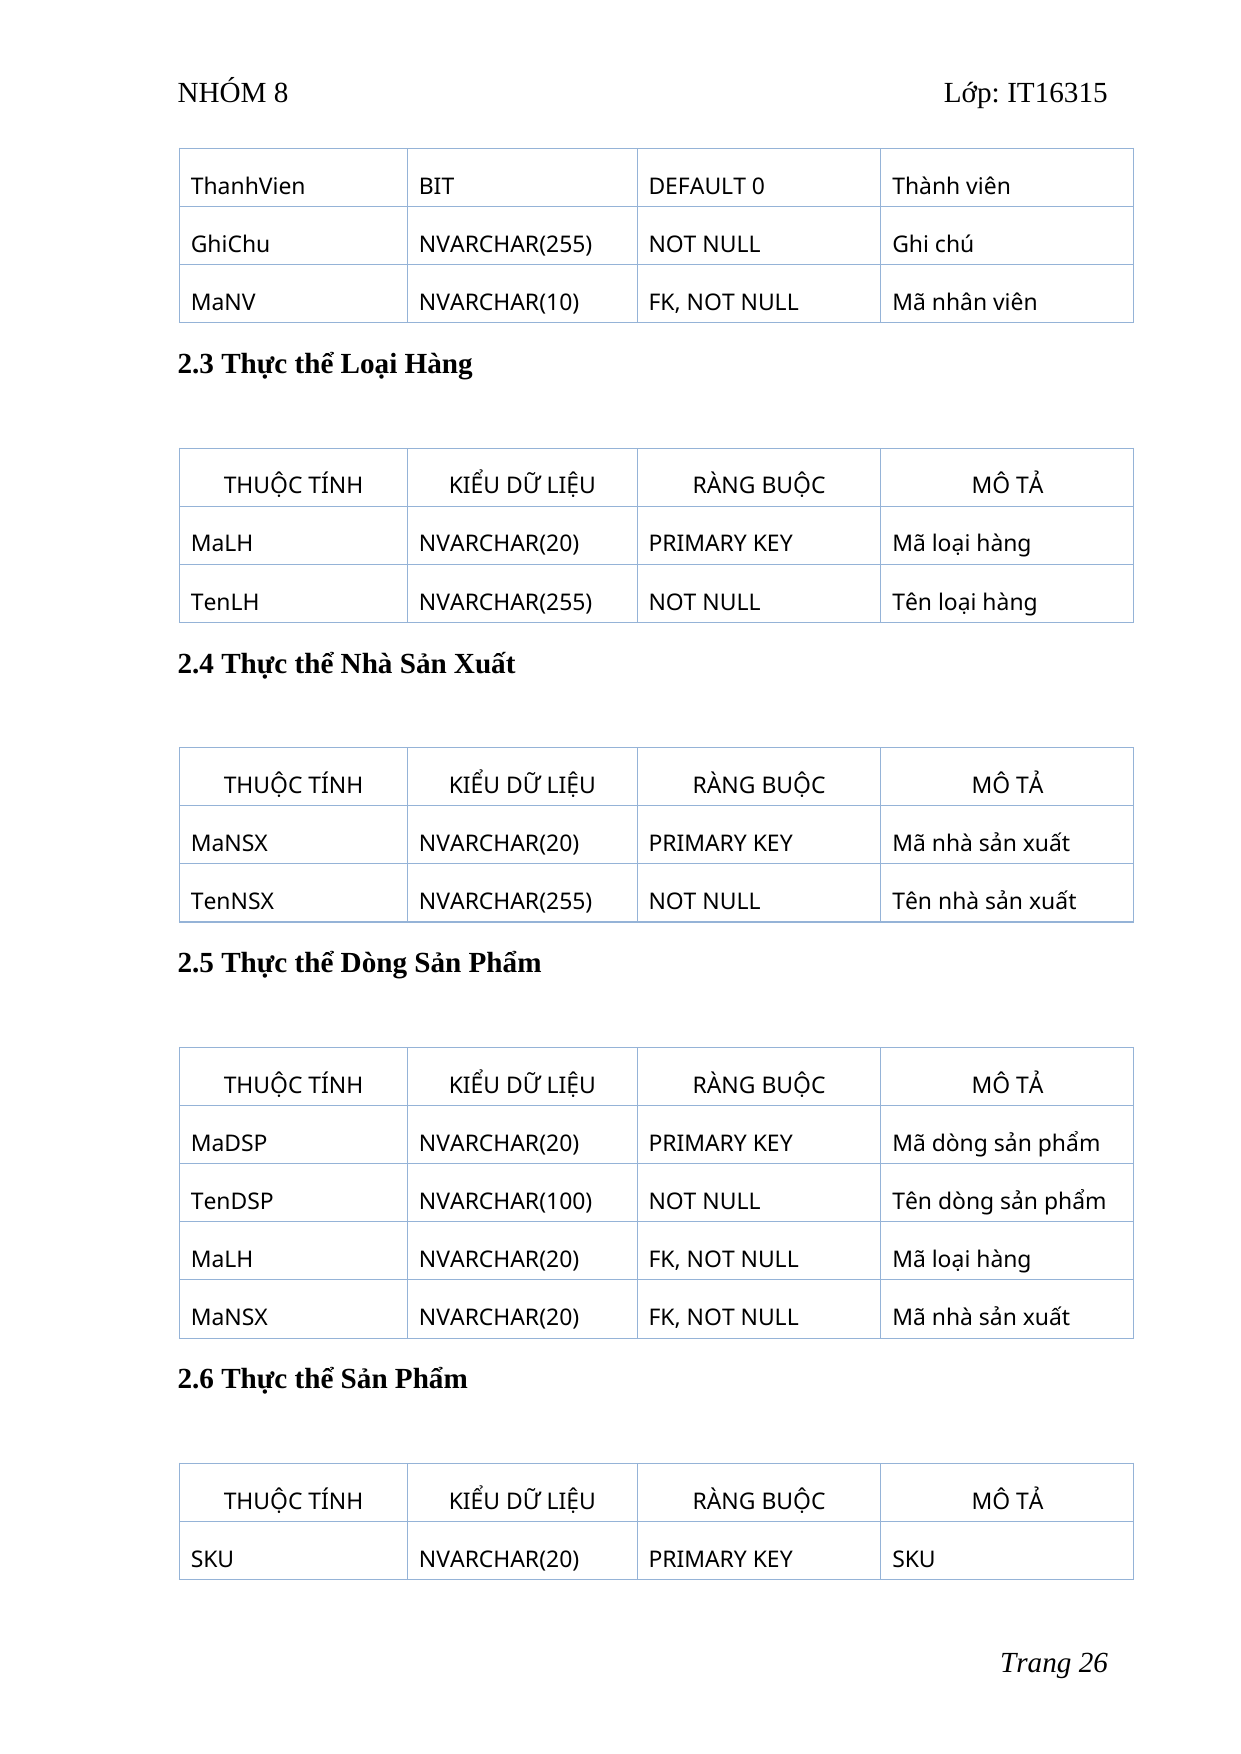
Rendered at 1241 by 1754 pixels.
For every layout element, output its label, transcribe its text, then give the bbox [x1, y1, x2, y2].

table_cell MaDSP [180, 1106, 407, 1163]
table_cell NVARCHAR(20) [408, 806, 637, 863]
subtitle 2.3 Thực thể Loại Hàng [177, 346, 1110, 379]
table_cell TenDSP [180, 1164, 407, 1221]
table_cell PRIMARY KEY [638, 1106, 880, 1163]
table_header RÀNG BUỘC [638, 1464, 880, 1521]
table_cell NVARCHAR(255) [408, 207, 637, 264]
table_cell Mã loại hàng [881, 1222, 1133, 1279]
table_cell NVARCHAR(100) [408, 1164, 637, 1221]
table_cell Ghi chú [881, 207, 1133, 264]
table_cell PRIMARY KEY [638, 806, 880, 863]
table_cell Mã nhân viên [881, 265, 1133, 322]
table_header KIỂU DỮ LIỆU [408, 449, 637, 506]
table_cell NOT NULL [638, 565, 880, 622]
table_cell TenNSX [180, 864, 407, 921]
table_cell Tên dòng sản phẩm [881, 1164, 1133, 1221]
table_header THUỘC TÍNH [180, 449, 407, 506]
table_cell Mã loại hàng [881, 507, 1133, 564]
table_header MÔ TẢ [881, 449, 1133, 506]
table_cell BIT [408, 149, 637, 206]
subtitle 2.6 Thực thể Sản Phẩm [177, 1361, 1110, 1395]
table_header THUỘC TÍNH [180, 1464, 407, 1521]
table_header KIỂU DỮ LIỆU [408, 1464, 637, 1521]
table_cell Tên nhà sản xuất [881, 864, 1133, 921]
table_cell PRIMARY KEY [638, 507, 880, 564]
table_cell NOT NULL [638, 207, 880, 264]
table_cell MaNSX [180, 1280, 407, 1337]
table_header RÀNG BUỘC [638, 449, 880, 506]
table_cell Mã dòng sản phẩm [881, 1106, 1133, 1163]
table_header RÀNG BUỘC [638, 748, 880, 805]
table_cell MaNSX [180, 806, 407, 863]
table_cell FK, NOT NULL [638, 1280, 880, 1337]
table_cell TenLH [180, 565, 407, 622]
table_cell MaNV [180, 265, 407, 322]
table_cell FK, NOT NULL [638, 265, 880, 322]
table_cell MaLH [180, 507, 407, 564]
table_header MÔ TẢ [881, 1464, 1133, 1521]
table_cell Mã nhà sản xuất [881, 806, 1133, 863]
table_cell SKU [881, 1522, 1133, 1579]
table_cell NVARCHAR(20) [408, 1222, 637, 1279]
table_cell DEFAULT 0 [638, 149, 880, 206]
table_cell FK, NOT NULL [638, 1222, 880, 1279]
table_cell NVARCHAR(255) [408, 565, 637, 622]
table_cell ThanhVien [180, 149, 407, 206]
table_cell NVARCHAR(255) [408, 864, 637, 921]
table_cell Mã nhà sản xuất [881, 1280, 1133, 1337]
table_cell NVARCHAR(20) [408, 1522, 637, 1579]
table_header KIỂU DỮ LIỆU [408, 1048, 637, 1105]
table_cell NOT NULL [638, 1164, 880, 1221]
table_header RÀNG BUỘC [638, 1048, 880, 1105]
table_header THUỘC TÍNH [180, 1048, 407, 1105]
table_cell PRIMARY KEY [638, 1522, 880, 1579]
subtitle 2.4 Thực thể Nhà Sản Xuất [177, 646, 1110, 679]
table_cell NVARCHAR(10) [408, 265, 637, 322]
table_cell NVARCHAR(20) [408, 507, 637, 564]
table_cell NVARCHAR(20) [408, 1280, 637, 1337]
table_cell NOT NULL [638, 864, 880, 921]
table_cell Tên loại hàng [881, 565, 1133, 622]
table_header THUỘC TÍNH [180, 748, 407, 805]
table_cell MaLH [180, 1222, 407, 1279]
subtitle 2.5 Thực thể Dòng Sản Phẩm [177, 945, 1110, 979]
table_header MÔ TẢ [881, 1048, 1133, 1105]
table_cell Thành viên [881, 149, 1133, 206]
table_cell NVARCHAR(20) [408, 1106, 637, 1163]
table_cell GhiChu [180, 207, 407, 264]
table_header KIỂU DỮ LIỆU [408, 748, 637, 805]
table_header MÔ TẢ [881, 748, 1133, 805]
table_cell SKU [180, 1522, 407, 1579]
